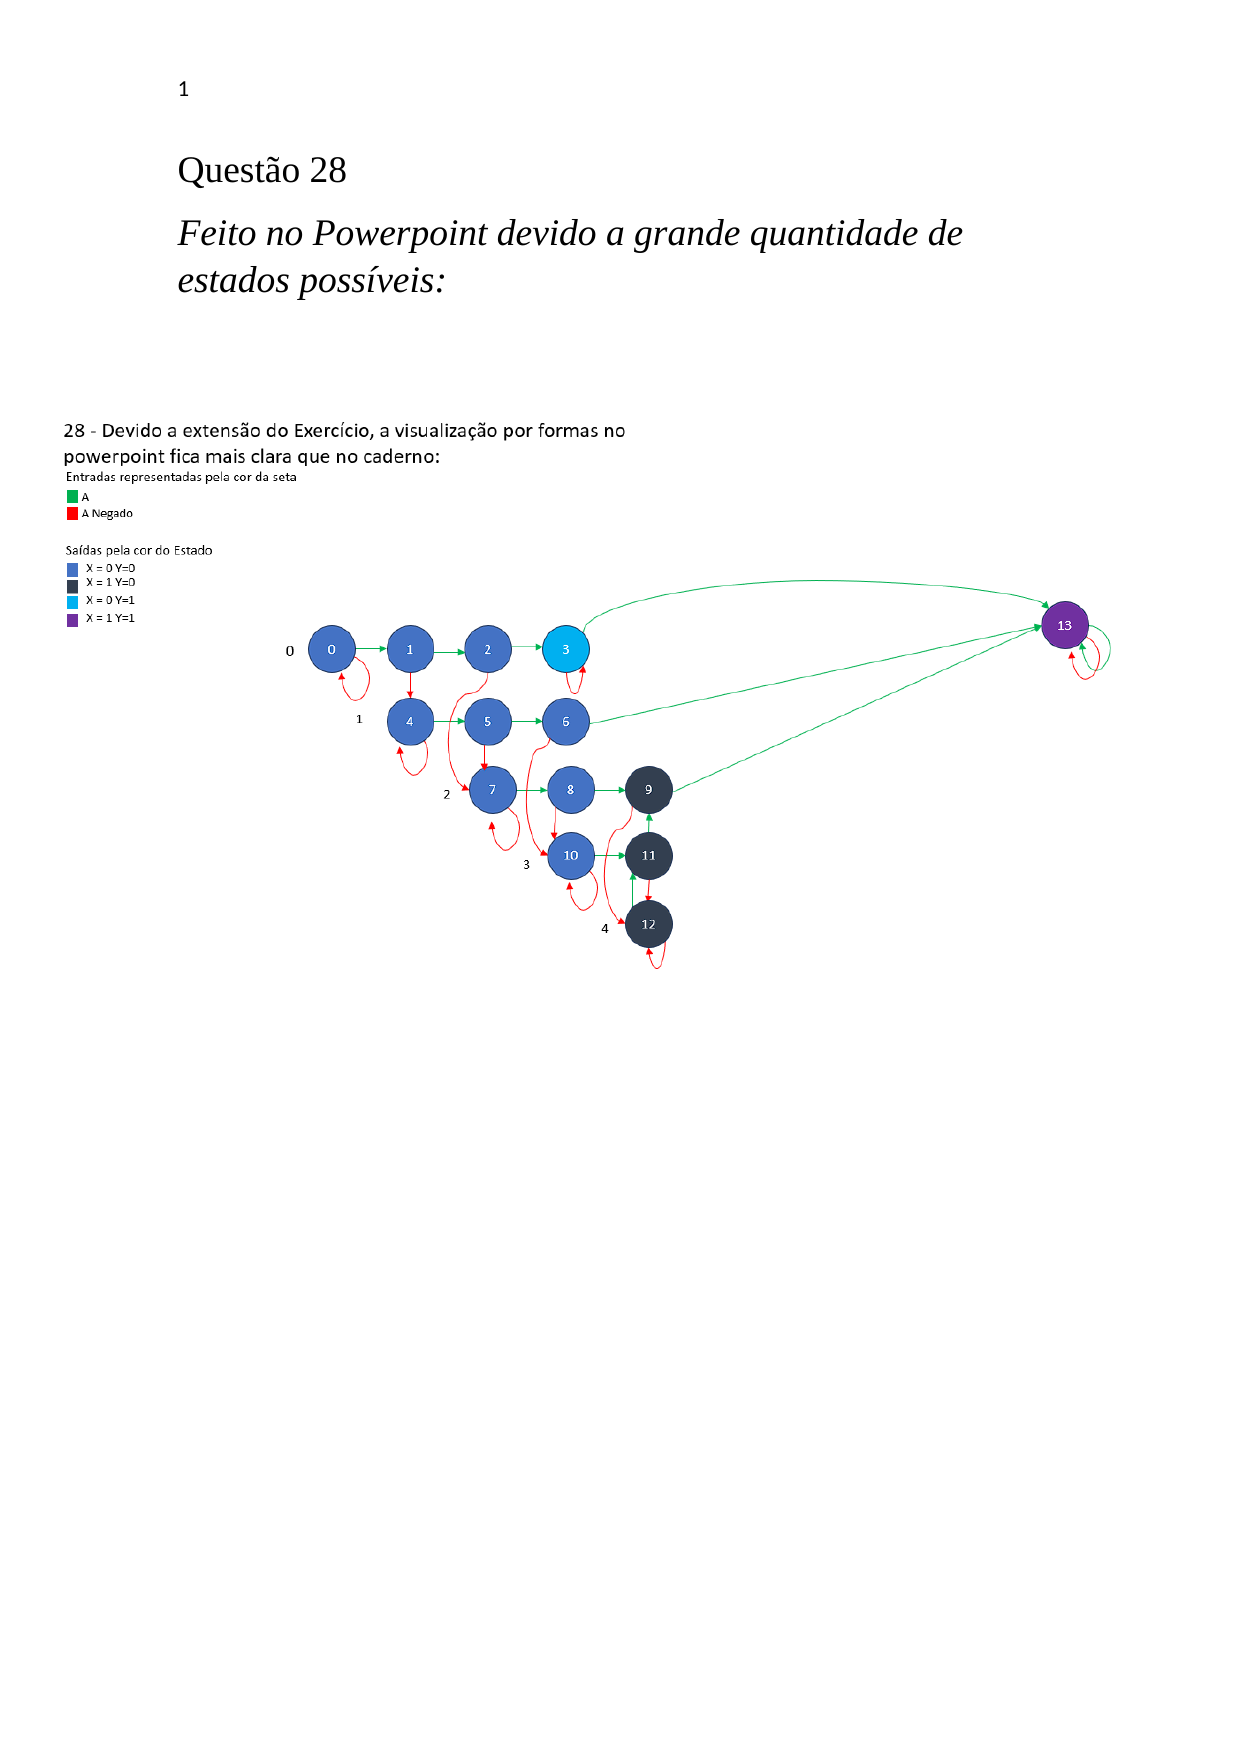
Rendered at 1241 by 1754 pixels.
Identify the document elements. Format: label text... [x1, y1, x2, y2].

text Questão 28 [177, 148, 1063, 191]
picture [54, 410, 1186, 1043]
text Feito no Powerpoint devido a grande quantidade de estados possíveis: [177, 211, 1063, 301]
